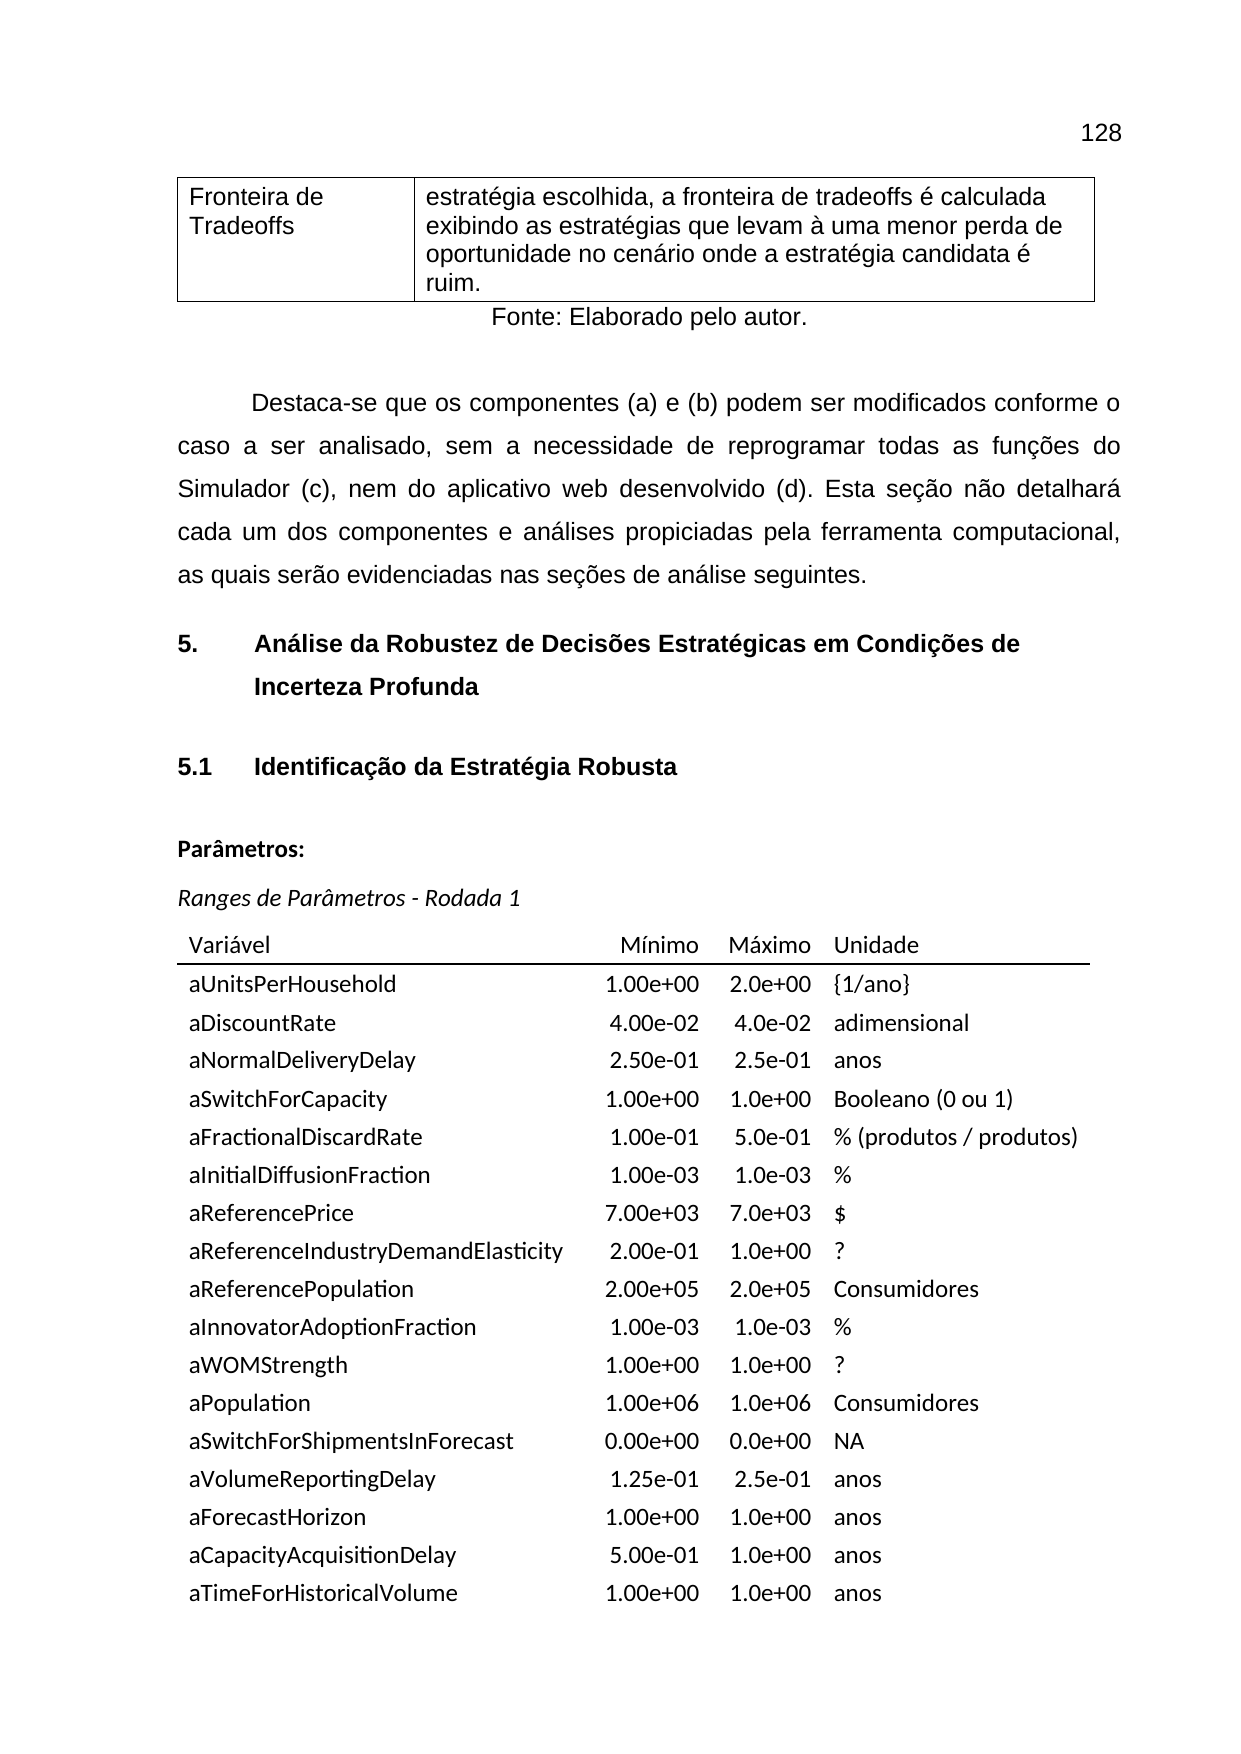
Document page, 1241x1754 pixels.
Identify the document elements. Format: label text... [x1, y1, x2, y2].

table_cell adimensional [822, 1003, 1090, 1041]
table_cell % (produtos / produtos) [822, 1117, 1090, 1155]
table_cell 2.00e+05 [585, 1269, 710, 1307]
table_header Mínimo [585, 925, 710, 963]
table_cell 2.00e-01 [585, 1231, 710, 1269]
table_cell 1.0e+00 [710, 1497, 822, 1535]
table_cell 4.0e-02 [710, 1003, 822, 1041]
subtitle Identificação da Estratégia Robusta [177, 752, 1122, 781]
table_header Máximo [710, 925, 822, 963]
table_cell anos [822, 1535, 1090, 1573]
table_cell 1.00e-03 [585, 1155, 710, 1193]
table_cell aWOMStrength [177, 1345, 585, 1383]
table_cell 0.00e+00 [585, 1421, 710, 1459]
table_cell ? [822, 1345, 1090, 1383]
subtitle Análise da Robustez de Decisões Estratégicas em Condições de Incerteza Profunda [177, 629, 1122, 701]
table_cell anos [822, 1497, 1090, 1535]
table_cell aForecastHorizon [177, 1497, 585, 1535]
text Destaca-se que os componentes (a) e (b) podem ser modificados conforme o caso a ser analisado, sem a necessidade de reprogramar todas as funções do Simulador (c), nem do aplicativo web desenvolvido (d). Esta seção não detalhará cada um dos componentes e análises propiciadas pela ferramenta computacional, as quais serão evidenciadas nas seções de análise seguintes. [177, 388, 1122, 589]
table_cell aDiscountRate [177, 1003, 585, 1041]
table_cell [415, 178, 1094, 301]
table_cell aReferenceIndustryDemandElasticity [177, 1231, 585, 1269]
table_cell anos [822, 1041, 1090, 1079]
table_cell 2.0e+00 [710, 965, 822, 1003]
table_cell 1.0e+00 [710, 1573, 822, 1611]
text Parâmetros: [177, 833, 1122, 863]
table_cell 2.5e-01 [710, 1459, 822, 1497]
table_cell 1.00e+00 [585, 1345, 710, 1383]
table_cell aVolumeReportingDelay [177, 1459, 585, 1497]
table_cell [178, 178, 414, 301]
table_cell 2.5e-01 [710, 1041, 822, 1079]
table_cell $ [822, 1193, 1090, 1231]
table_cell 0.0e+00 [710, 1421, 822, 1459]
table_header Unidade [822, 925, 1090, 963]
table_cell aReferencePopulation [177, 1269, 585, 1307]
table_cell 1.0e+00 [710, 1345, 822, 1383]
table_cell aTimeForHistoricalVolume [177, 1573, 585, 1611]
table_cell 1.00e+00 [585, 1497, 710, 1535]
table_cell 1.00e+00 [585, 1573, 710, 1611]
table_cell % [822, 1155, 1090, 1193]
table_cell 2.50e-01 [585, 1041, 710, 1079]
table_cell 2.0e+05 [710, 1269, 822, 1307]
table_cell aUnitsPerHousehold [177, 965, 585, 1003]
table_header Variável [177, 925, 585, 963]
table_cell aInnovatorAdoptionFraction [177, 1307, 585, 1345]
table_cell 1.00e-03 [585, 1307, 710, 1345]
table_cell 1.0e+00 [710, 1231, 822, 1269]
table_cell aReferencePrice [177, 1193, 585, 1231]
table_cell 1.25e-01 [585, 1459, 710, 1497]
table_cell aSwitchForCapacity [177, 1079, 585, 1117]
table_cell % [822, 1307, 1090, 1345]
table_cell NA [822, 1421, 1090, 1459]
table_cell 1.00e+00 [585, 1079, 710, 1117]
table_cell 7.00e+03 [585, 1193, 710, 1231]
table_cell aSwitchForShipmentsInForecast [177, 1421, 585, 1459]
table_cell 1.0e-03 [710, 1155, 822, 1193]
table_cell {1/ano} [822, 965, 1090, 1003]
table_cell 5.00e-01 [585, 1535, 710, 1573]
table_cell 5.0e-01 [710, 1117, 822, 1155]
table_cell 1.00e-01 [585, 1117, 710, 1155]
table_cell 1.00e+00 [585, 965, 710, 1003]
table_cell aPopulation [177, 1383, 585, 1421]
table_cell aFractionalDiscardRate [177, 1117, 585, 1155]
table_cell anos [822, 1459, 1090, 1497]
table_cell 1.0e-03 [710, 1307, 822, 1345]
text Ranges de Parâmetros - Rodada 1 [177, 882, 1122, 913]
table_cell 1.00e+06 [585, 1383, 710, 1421]
table_cell 1.0e+00 [710, 1079, 822, 1117]
table_cell Booleano (0 ou 1) [822, 1079, 1090, 1117]
table_cell aInitialDiffusionFraction [177, 1155, 585, 1193]
table_cell 4.00e-02 [585, 1003, 710, 1041]
table_cell Consumidores [822, 1383, 1090, 1421]
text Fonte: Elaborado pelo autor. [177, 302, 1122, 331]
table_cell 1.0e+00 [710, 1535, 822, 1573]
table_cell 7.0e+03 [710, 1193, 822, 1231]
table_cell aNormalDeliveryDelay [177, 1041, 585, 1079]
table_cell 1.0e+06 [710, 1383, 822, 1421]
table_cell Consumidores [822, 1269, 1090, 1307]
table_cell aCapacityAcquisitionDelay [177, 1535, 585, 1573]
table_cell ? [822, 1231, 1090, 1269]
table_cell anos [822, 1573, 1090, 1611]
